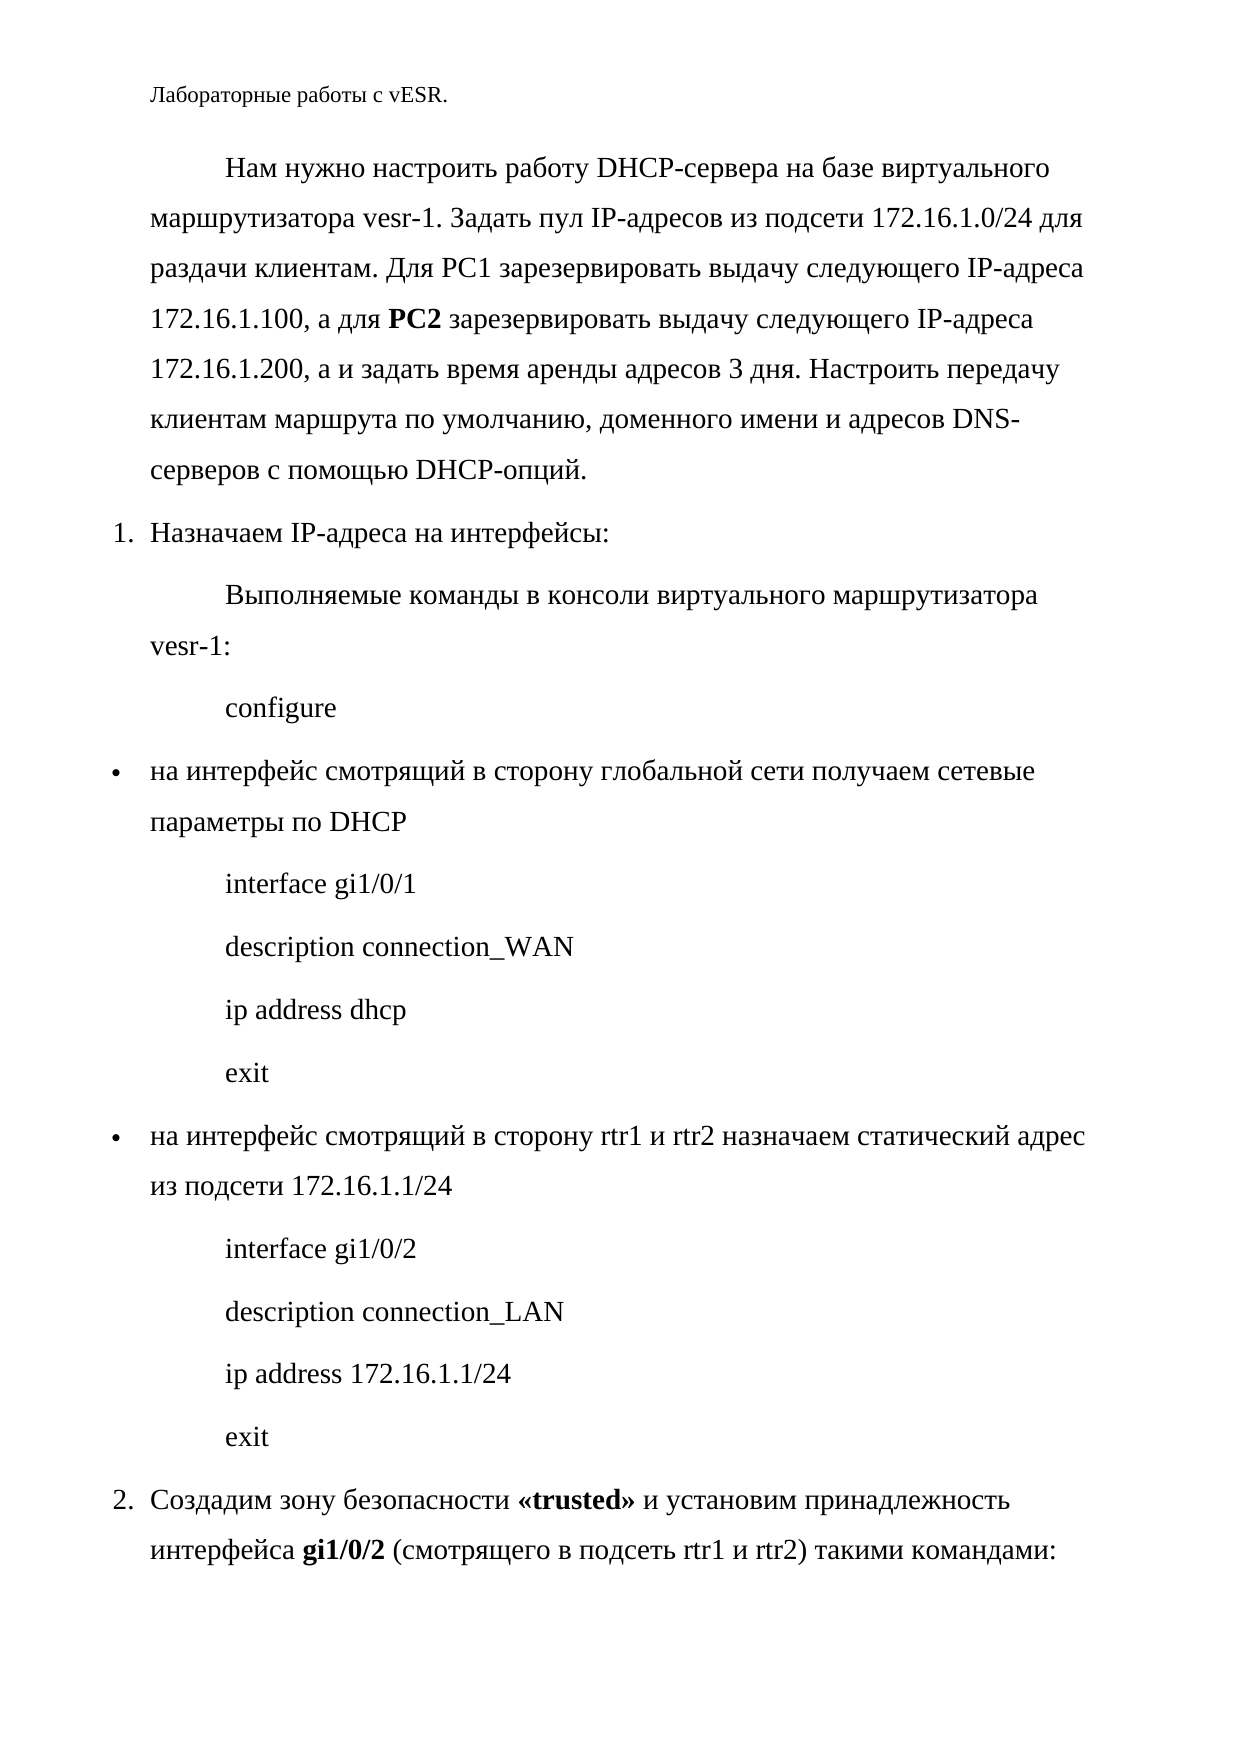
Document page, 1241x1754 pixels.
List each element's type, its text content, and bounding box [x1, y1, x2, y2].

list на интерфейс смотрящий в сторону глобальной сети получаем сетевые параметры по DHCP [112, 753, 1090, 837]
text configure [150, 691, 1090, 724]
list на интерфейс смотрящий в сторону rtr1 и rtr2 назначаем статический адрес из подсети 172.16.1.1/24 [112, 1118, 1090, 1202]
text Выполняемые команды в консоли виртуального маршрутизатора vesr-1: [150, 577, 1090, 661]
text interface gi1/0/2 [150, 1231, 1090, 1264]
text interface gi1/0/1 [150, 867, 1090, 900]
text exit [150, 1419, 1090, 1453]
text exit [150, 1055, 1090, 1088]
list Назначаем IP-адреса на интерфейсы: [112, 515, 1090, 548]
text ip address 172.16.1.1/24 [150, 1357, 1090, 1390]
text description connection_LAN [150, 1294, 1090, 1327]
list Создадим зону безопасности «trusted» и установим принадлежность интерфейса gi1/0/2 (смотрящего в подсеть rtr1 и rtr2) такими командами: [112, 1482, 1090, 1566]
text description connection_WAN [150, 929, 1090, 963]
text Нам нужно настроить работу DHCP-сервера на базе виртуального маршрутизатора vesr-1. Задать пул IP-адресов из подсети 172.16.1.0/24 для раздачи клиентам. Для PC1 зарезервировать выдачу следующего IP-адреса 172.16.1.100, а для PC2 зарезервировать выдачу следующего IP-адреса 172.16.1.200, а и задать время аренды адресов 3 дня. Настроить передачу клиентам маршрута по умолчанию, доменного имени и адресов DNS-серверов с помощью DHCP-опций. [150, 150, 1090, 485]
text ip address dhcp [150, 992, 1090, 1026]
